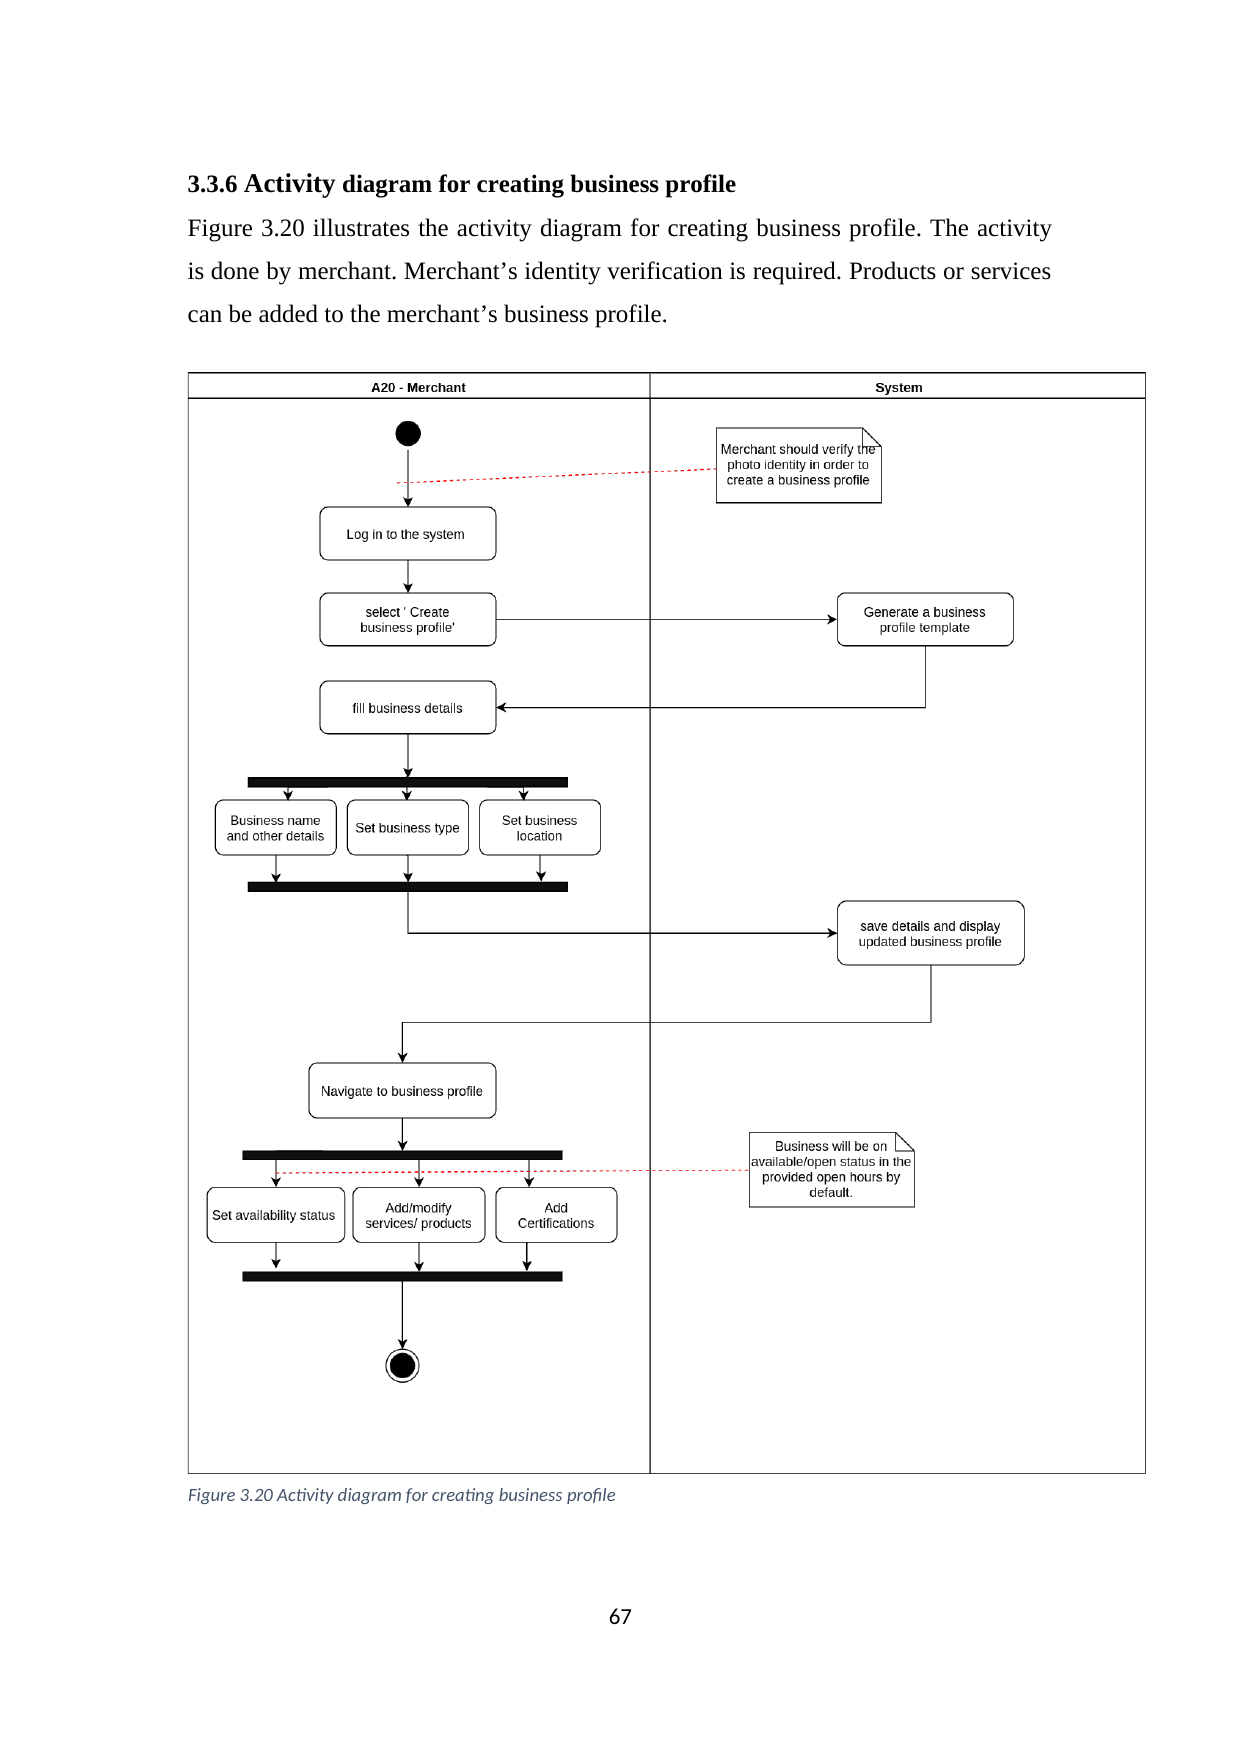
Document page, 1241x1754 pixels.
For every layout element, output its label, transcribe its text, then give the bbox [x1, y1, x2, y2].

picture [187, 372, 1146, 1474]
text Figure 3.20 illustrates the activity diagram for creating business profile. The activity is done by merchant. Merchant’s identity verification is required. Products or services can be added to the merchant’s business profile. [187, 213, 1053, 328]
subtitle 3.3.6 Activity diagram for creating business profile [187, 167, 1053, 198]
